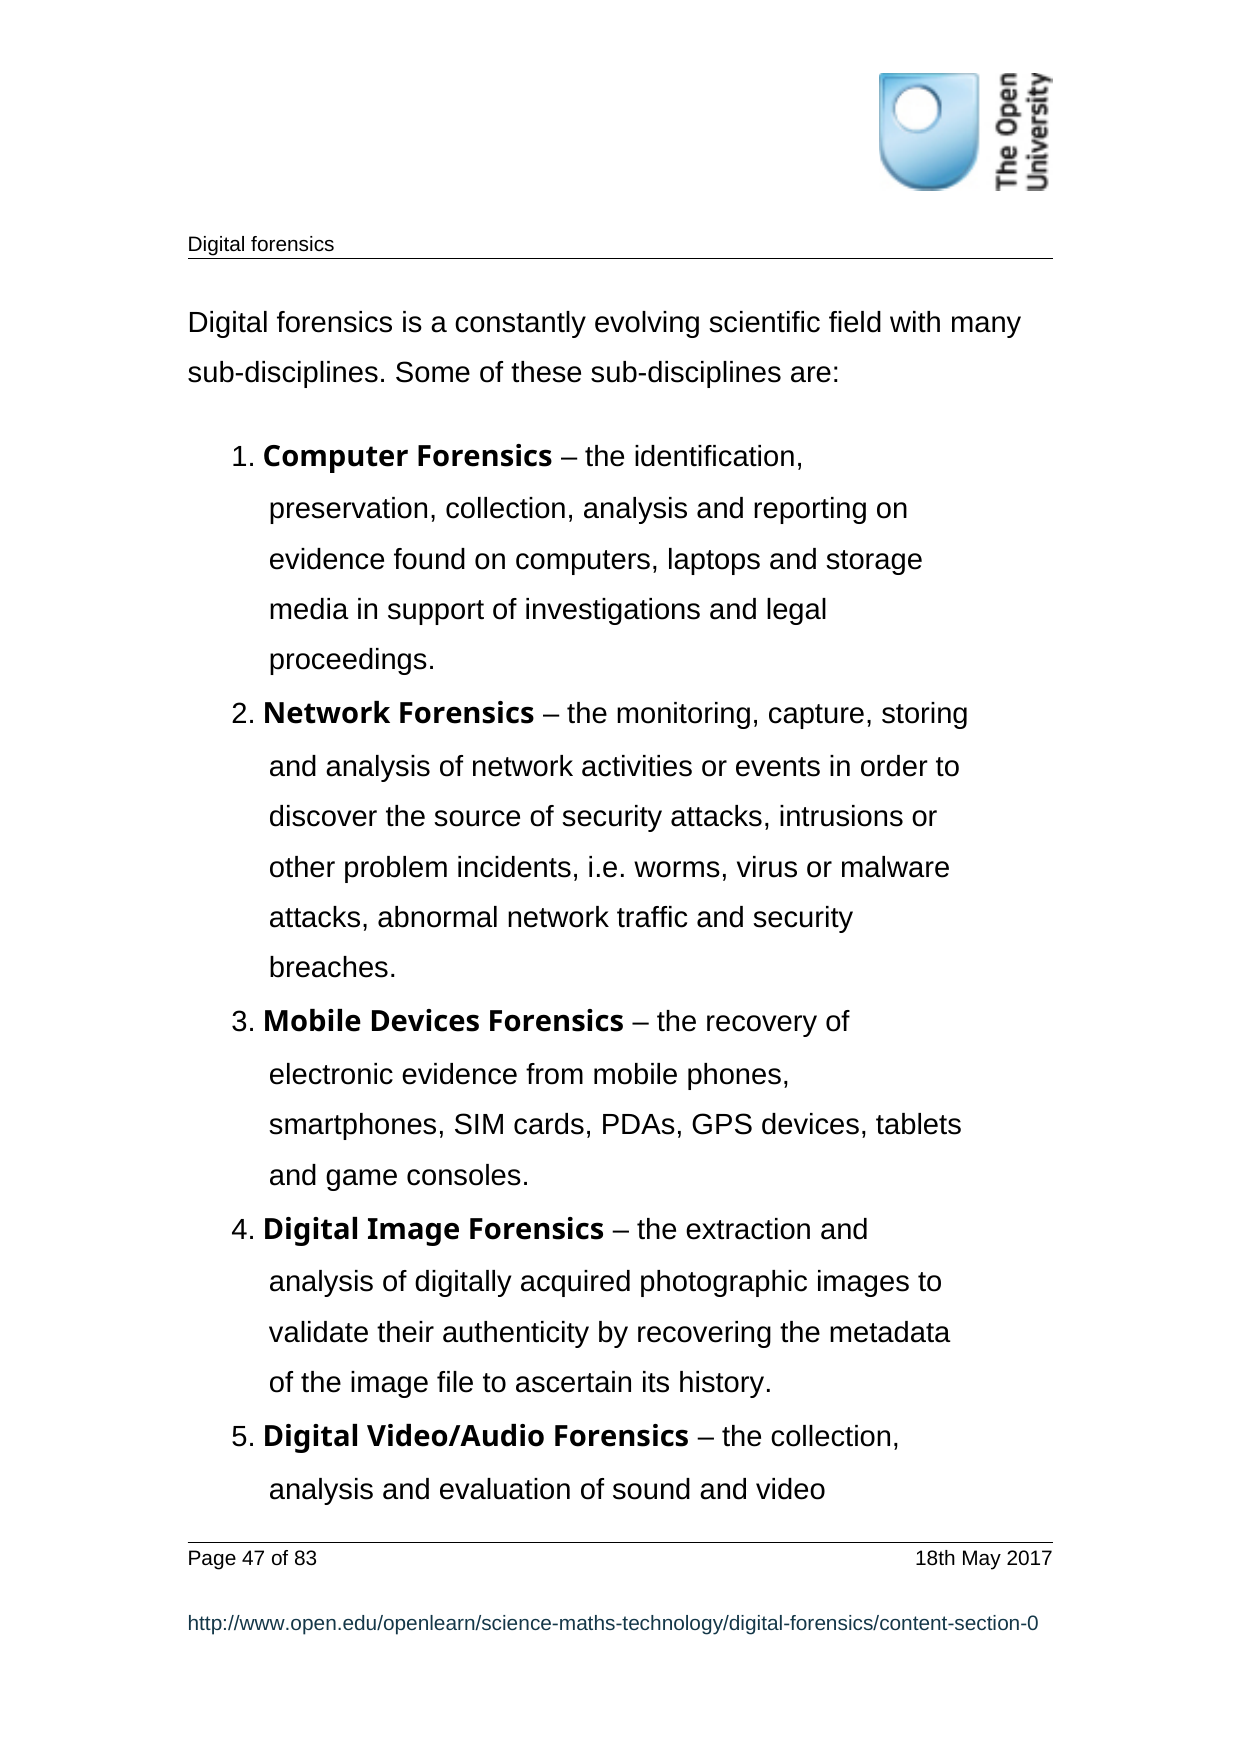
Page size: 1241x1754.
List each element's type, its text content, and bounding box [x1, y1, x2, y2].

list Network Forensics – the monitoring, capture, storing and analysis of network activities or events in order to discover the source of security attacks, intrusions or other problem incidents, i.e. worms, virus or malware attacks, abnormal network traffic and security breaches. [231, 693, 971, 984]
list Mobile Devices Forensics – the recovery of electronic evidence from mobile phones, smartphones, SIM cards, PDAs, GPS devices, tablets and game consoles. [231, 1001, 971, 1191]
list Computer Forensics – the identification, preservation, collection, analysis and reporting on evidence found on computers, laptops and storage media in support of investigations and legal proceedings. [231, 435, 971, 676]
text Digital forensics is a constantly evolving scientific field with many sub-disciplines. Some of these sub-disciplines are: [187, 305, 1053, 389]
list Digital Image Forensics – the extraction and analysis of digitally acquired photographic images to validate their authenticity by recovering the metadata of the image file to ascertain its history. [231, 1208, 971, 1399]
picture [879, 73, 1053, 191]
